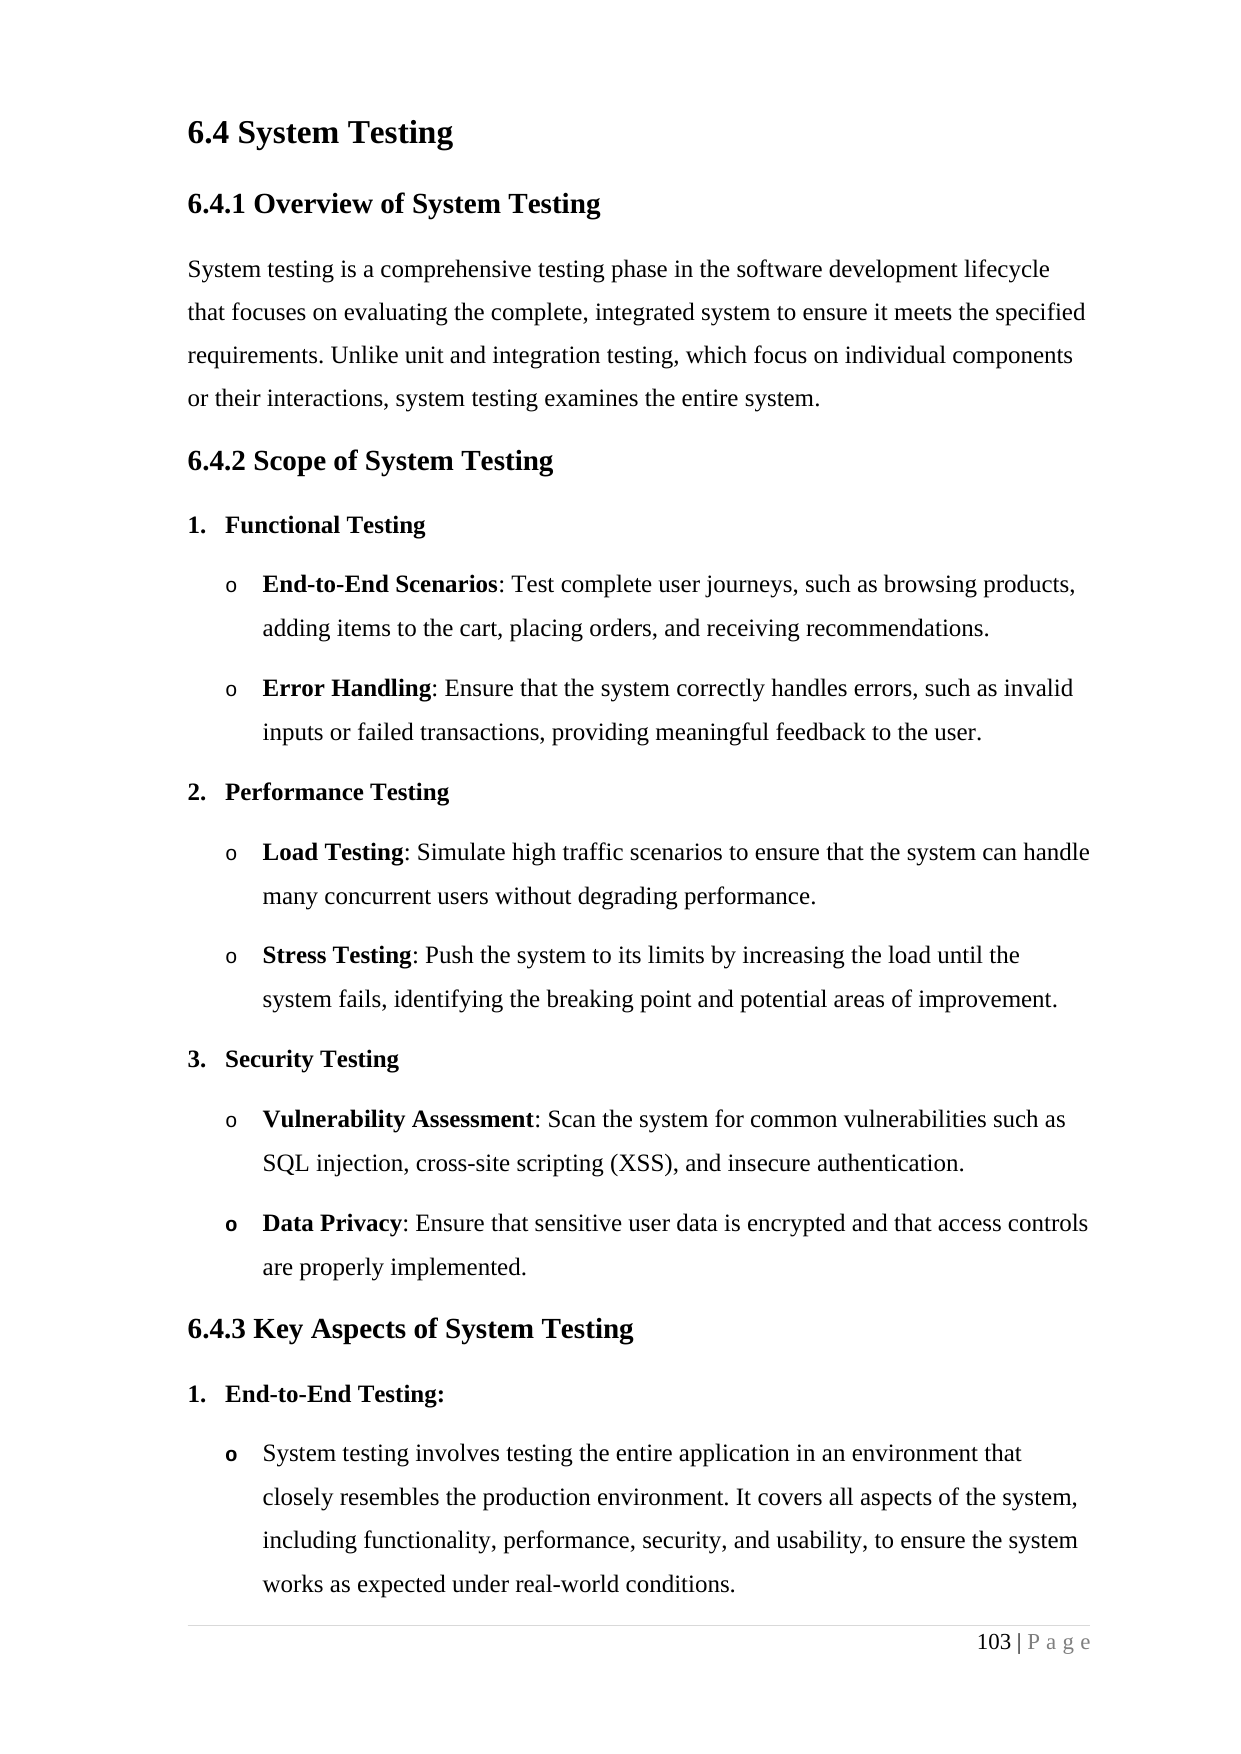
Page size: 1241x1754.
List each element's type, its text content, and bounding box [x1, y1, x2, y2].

list Data Privacy: Ensure that sensitive user data is encrypted and that access controls are properly implemented. [225, 1208, 1090, 1281]
list End-to-End Scenarios: Test complete user journeys, such as browsing products, adding items to the cart, placing orders, and receiving recommendations. [225, 569, 1090, 642]
list Performance Testing [187, 777, 1090, 806]
list End-to-End Testing: [187, 1379, 1090, 1407]
text 6.4.2 Scope of System Testing [187, 443, 1090, 476]
list Functional Testing [187, 510, 1090, 538]
list Vulnerability Assessment: Scan the system for common vulnerabilities such as SQL injection, cross-site scripting (XSS), and insecure authentication. [225, 1104, 1090, 1177]
list Load Testing: Simulate high traffic scenarios to ensure that the system can handle many concurrent users without degrading performance. [225, 837, 1090, 909]
list Stress Testing: Push the system to its limits by increasing the load until the system fails, identifying the breaking point and potential areas of improvement. [225, 941, 1090, 1013]
text System testing is a comprehensive testing phase in the software development lifecycle that focuses on evaluating the complete, integrated system to ensure it meets the specified requirements. Unlike unit and integration testing, which focus on individual components or their interactions, system testing examines the entire system. [187, 254, 1090, 412]
list Security Testing [187, 1044, 1090, 1073]
text 6.4.3 Key Aspects of System Testing [187, 1312, 1090, 1345]
text 6.4 System Testing [187, 112, 1090, 151]
list Error Handling: Ensure that the system correctly handles errors, such as invalid inputs or failed transactions, providing meaningful feedback to the user. [225, 673, 1090, 746]
list System testing involves testing the entire application in an environment that closely resembles the production environment. It covers all aspects of the system, including functionality, performance, security, and usability, to ensure the system works as expected under real-world conditions. [225, 1438, 1090, 1597]
text 6.4.1 Overview of System Testing [187, 187, 1090, 220]
